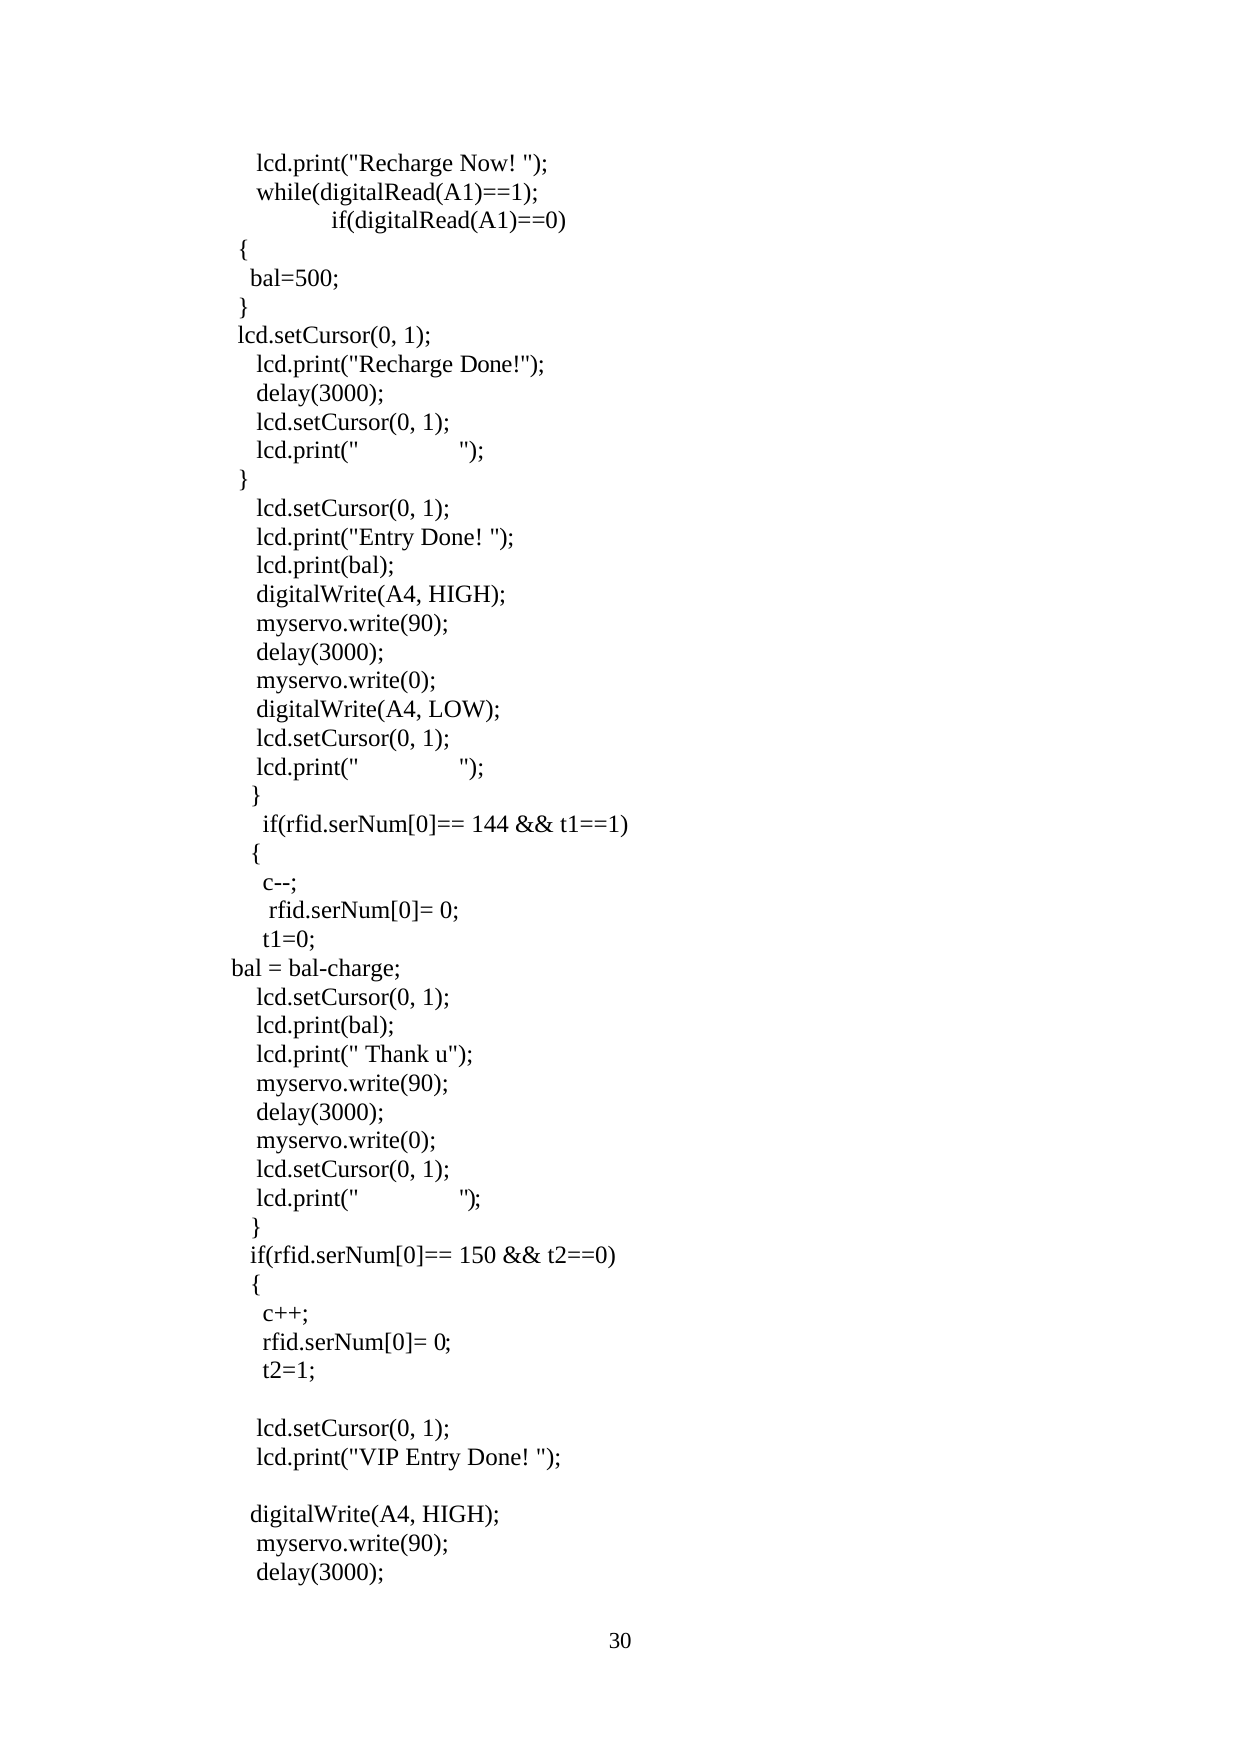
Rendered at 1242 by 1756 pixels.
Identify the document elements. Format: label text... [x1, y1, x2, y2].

text } [237, 464, 1175, 493]
text lcd.print("Recharge Now! "); while(digitalRead(A1)==1); [256, 148, 550, 205]
text } [250, 1212, 1175, 1240]
text bal=500; [250, 263, 1175, 292]
text c++; [262, 1298, 1175, 1327]
text lcd.setCursor(0, 1); lcd.print("Recharge Done!"); delay(3000); lcd.setCursor(0, 1); lcd.print(" "); [237, 320, 546, 464]
text if(rfid.serNum[0]== 150 && t2==0) [250, 1240, 1175, 1269]
text lcd.setCursor(0, 1); lcd.print("VIP Entry Done! "); [256, 1413, 563, 1470]
text c--; [262, 867, 1175, 895]
text bal = bal-charge; lcd.setCursor(0, 1); lcd.print(bal); lcd.print(" Thank u"); myservo.write(90); delay(3000); myservo.write(0); lcd.setCursor(0, 1); lcd.print(" "); [231, 953, 483, 1212]
text { [250, 1269, 1175, 1298]
text } [250, 780, 1175, 809]
text if(rfid.serNum[0]== 144 && t1==1) [262, 809, 1175, 838]
text } [237, 292, 1175, 320]
text { [237, 234, 1175, 263]
text { [250, 838, 1175, 867]
text if(digitalRead(A1)==0) [331, 205, 1175, 234]
text rfid.serNum[0]= 0; t1=0; [262, 895, 461, 953]
text digitalWrite(A4, HIGH); myservo.write(90); delay(3000); [250, 1499, 502, 1585]
text lcd.setCursor(0, 1); lcd.print("Entry Done! "); lcd.print(bal); digitalWrite(A4, HIGH); myservo.write(90); delay(3000); myservo.write(0); digitalWrite(A4, LOW); lcd.setCursor(0, 1); lcd.print(" "); [256, 493, 516, 780]
text rfid.serNum[0]= 0; t2=1; [262, 1327, 467, 1384]
